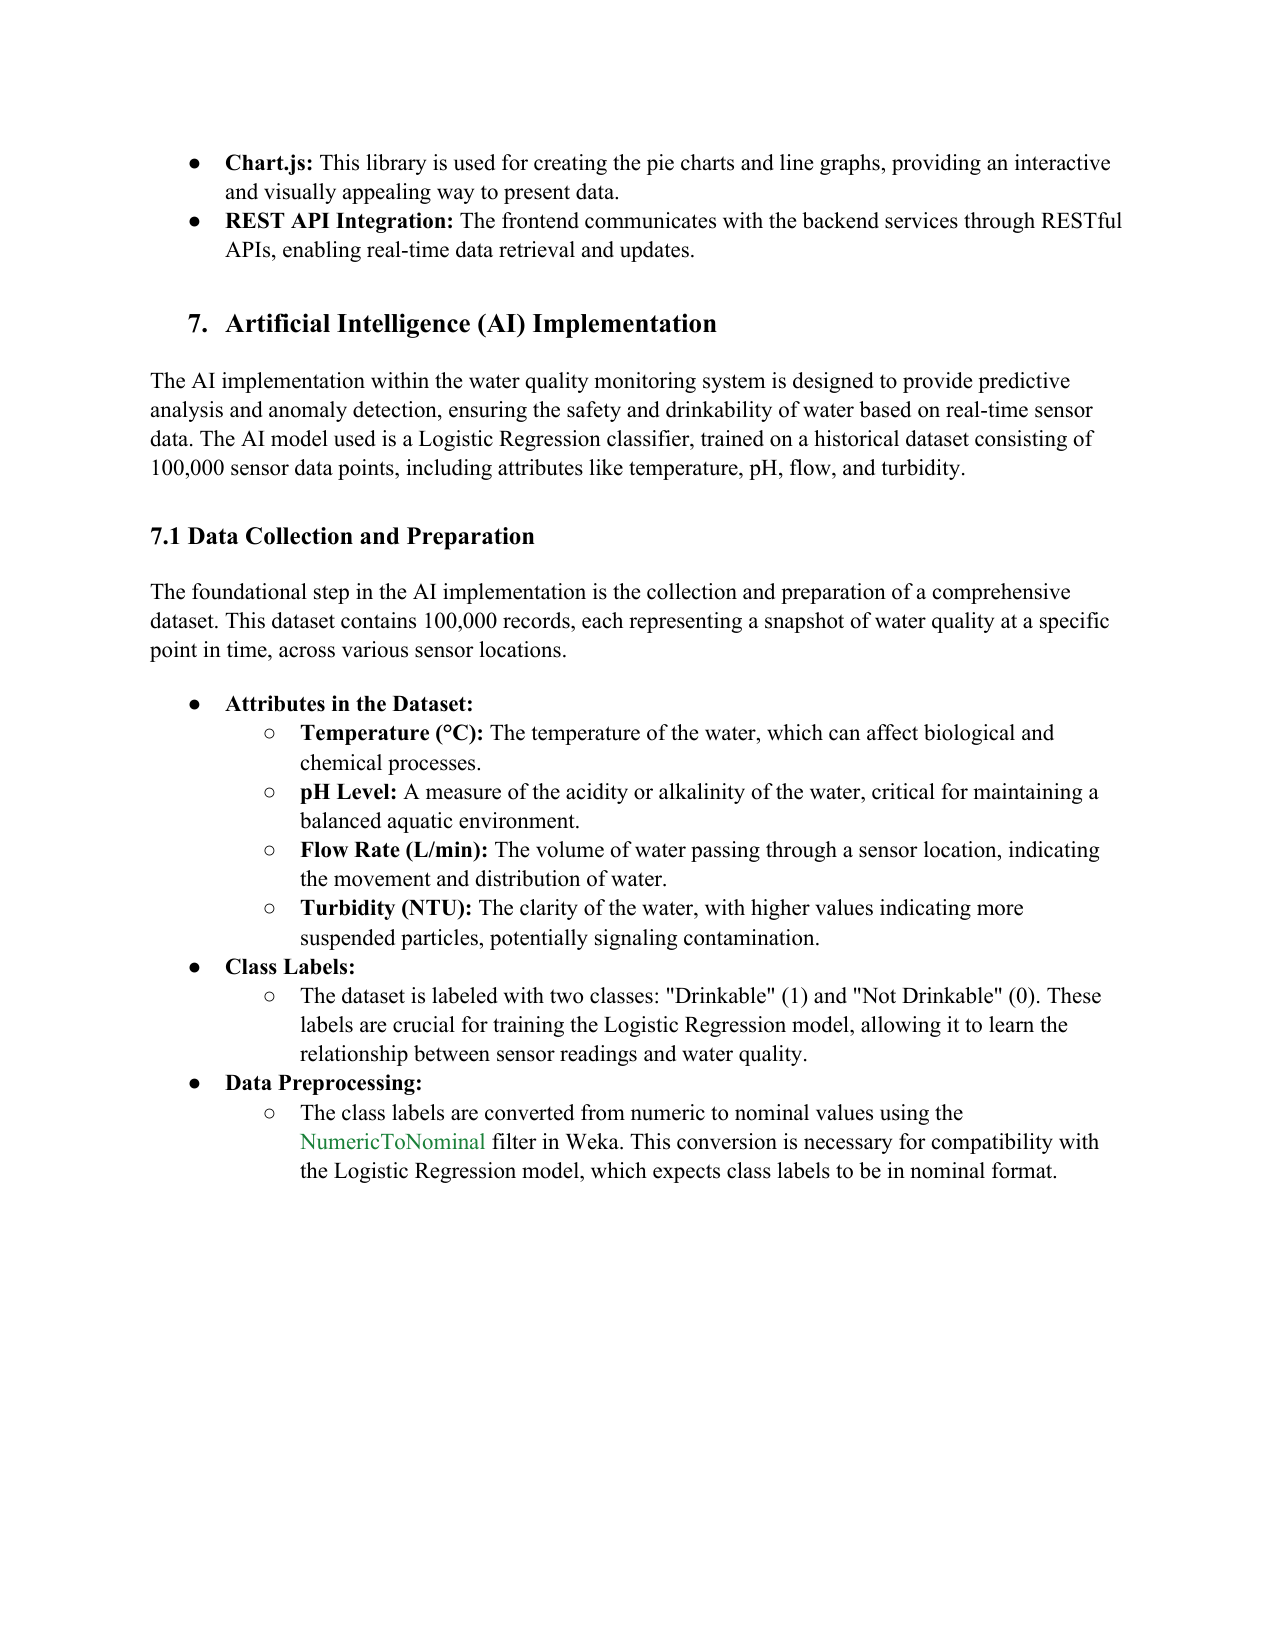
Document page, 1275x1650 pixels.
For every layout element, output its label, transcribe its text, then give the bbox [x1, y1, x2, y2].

subtitle 7.1 Data Collection and Preparation [150, 522, 1125, 550]
list REST API Integration: The frontend communicates with the backend services through RESTful APIs, enabling real-time data retrieval and updates. [187, 208, 1125, 263]
list Chart.js: This library is used for creating the pie charts and line graphs, providing an interactive and visually appealing way to present data. [187, 150, 1125, 204]
list Data Preprocessing: [187, 1070, 1125, 1096]
subtitle Artificial Intelligence (AI) Implementation [187, 308, 1125, 338]
list Attributes in the Dataset: [187, 691, 1125, 717]
list Turbidity (NTU): The clarity of the water, with higher values indicating more suspended particles, potentially signaling contamination. [262, 895, 1125, 950]
list Temperature (°C): The temperature of the water, which can affect biological and chemical processes. [262, 720, 1125, 775]
list Flow Rate (L/min): The volume of water passing through a sensor location, indicating the movement and distribution of water. [262, 837, 1125, 892]
text The foundational step in the AI implementation is the collection and preparation of a comprehensive dataset. This dataset contains 100,000 records, each representing a snapshot of water quality at a specific point in time, across various sensor locations. [150, 579, 1125, 662]
list The dataset is labeled with two classes: "Drinkable" (1) and "Not Drinkable" (0). These labels are crucial for training the Logistic Regression model, allowing it to learn the relationship between sensor readings and water quality. [262, 983, 1125, 1067]
list pH Level: A measure of the acidity or alkalinity of the water, critical for maintaining a balanced aquatic environment. [262, 779, 1125, 833]
text The AI implementation within the water quality monitoring system is designed to provide predictive analysis and anomaly detection, ensuring the safety and drinkability of water based on real-time sensor data. The AI model used is a Logistic Regression classifier, trained on a historical dataset consisting of 100,000 sensor data points, including attributes like temperature, pH, flow, and turbidity. [150, 368, 1125, 481]
list Class Labels: [187, 954, 1125, 979]
list The class labels are converted from numeric to nominal values using the NumericToNominal filter in Weka. This conversion is necessary for compatibility with the Logistic Regression model, which expects class labels to be in nominal format. [262, 1099, 1125, 1183]
